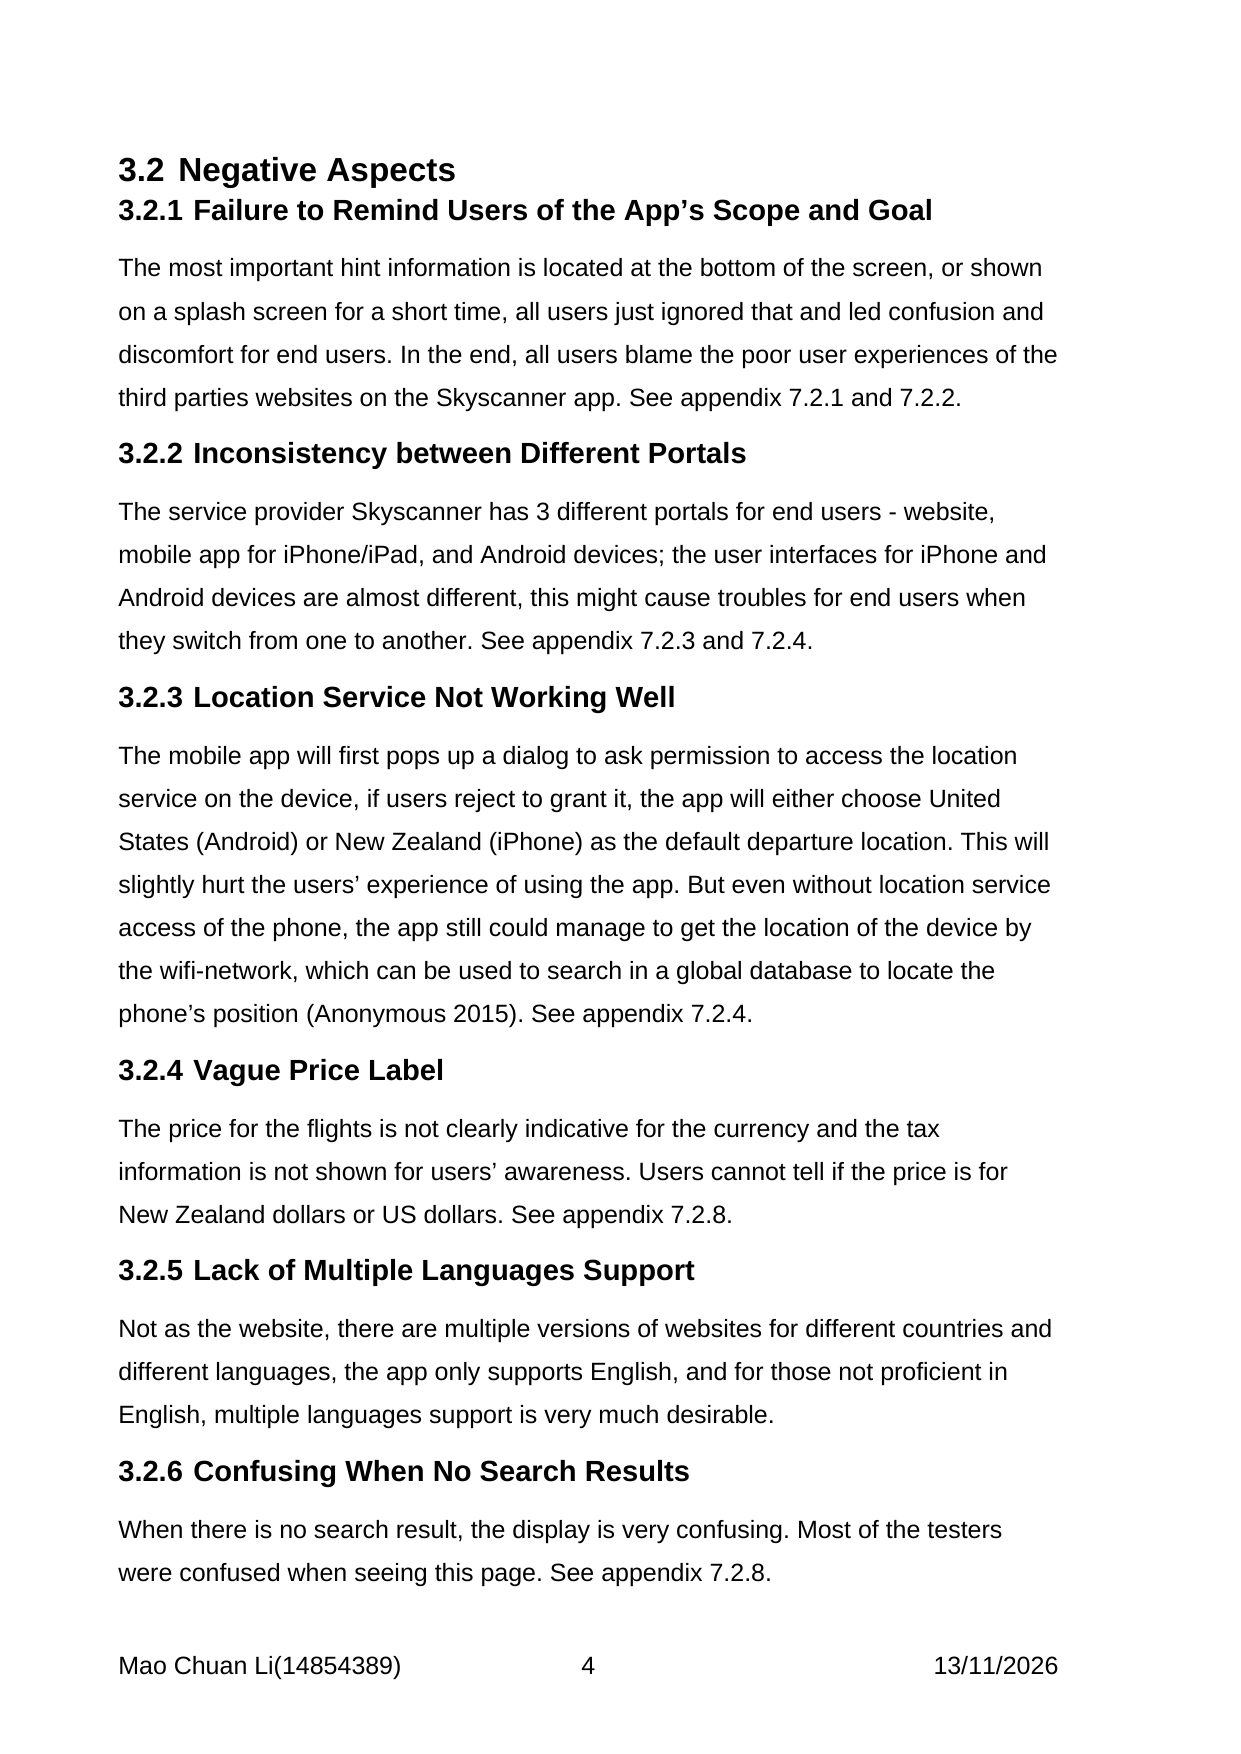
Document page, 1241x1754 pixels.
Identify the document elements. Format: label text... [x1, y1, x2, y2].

subtitle Lack of Multiple Languages Support [118, 1253, 1063, 1287]
text The price for the flights is not clearly indicative for the currency and the tax information is not shown for users’ awareness. Users cannot tell if the price is for New Zealand dollars or US dollars. See appendix 7.2.8. [118, 1114, 1063, 1229]
subtitle Confusing When No Search Results [118, 1454, 1063, 1487]
subtitle Location Service Not Working Well [118, 680, 1063, 713]
subtitle Negative Aspects [118, 150, 1063, 188]
text The service provider Skyscanner has 3 different portals for end users - website, mobile app for iPhone/iPad, and Android devices; the user interfaces for iPhone and Android devices are almost different, this might cause troubles for end users when they switch from one to another. See appendix 7.2.3 and 7.2.4. [118, 497, 1063, 655]
subtitle Failure to Remind Users of the App’s Scope and Goal [118, 193, 1063, 226]
subtitle Vague Price Label [118, 1053, 1063, 1086]
text The mobile app will first pops up a dialog to ask permission to access the location service on the device, if users reject to grant it, the app will either choose United States (Android) or New Zealand (iPhone) as the default departure location. This will slightly hurt the users’ experience of using the app. But even without location service access of the phone, the app still could manage to get the location of the device by the wifi-network, which can be used to search in a global database to locate the phone’s position (Anonymous 2015). See appendix 7.2.4. [118, 741, 1063, 1028]
text Not as the website, there are multiple versions of websites for different countries and different languages, the app only supports English, and for those not proficient in English, multiple languages support is very much desirable. [118, 1314, 1063, 1429]
text The most important hint information is located at the bottom of the screen, or shown on a splash screen for a short time, all users just ignored that and led confusion and discomfort for end users. In the end, all users blame the poor user experiences of the third parties websites on the Skyscanner app. See appendix 7.2.1 and 7.2.2. [118, 253, 1063, 411]
text When there is no search result, the display is very confusing. Most of the testers were confused when seeing this page. See appendix 7.2.8. [118, 1515, 1063, 1587]
subtitle Inconsistency between Different Portals [118, 436, 1063, 470]
